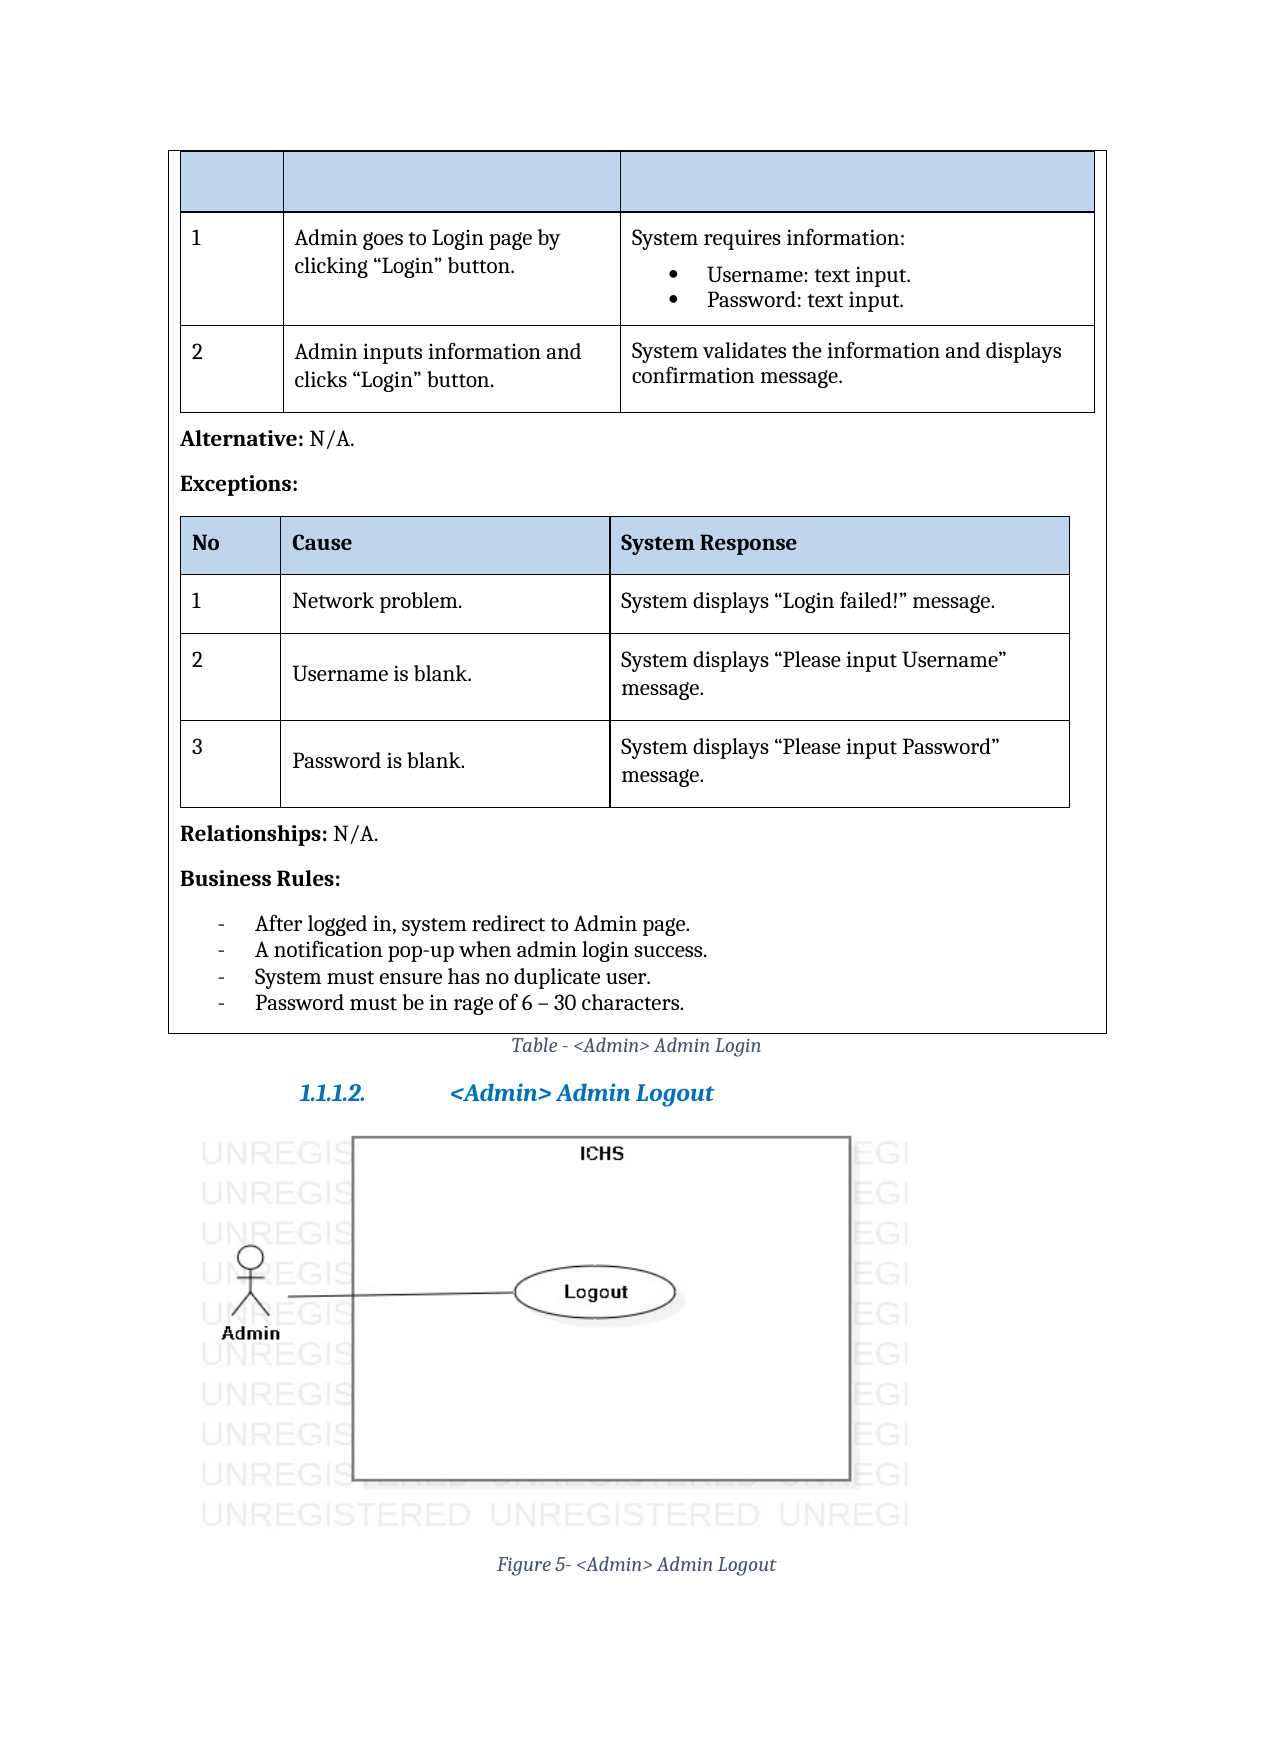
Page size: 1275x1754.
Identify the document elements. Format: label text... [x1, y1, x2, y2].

text Table - <Admin> Admin Login [150, 1034, 1125, 1058]
text Figure 5- <Admin> Admin Logout [150, 1553, 1125, 1577]
subtitle <Admin> Admin Logout [300, 1079, 1125, 1108]
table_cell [169, 151, 1106, 1033]
picture [200, 1124, 908, 1534]
